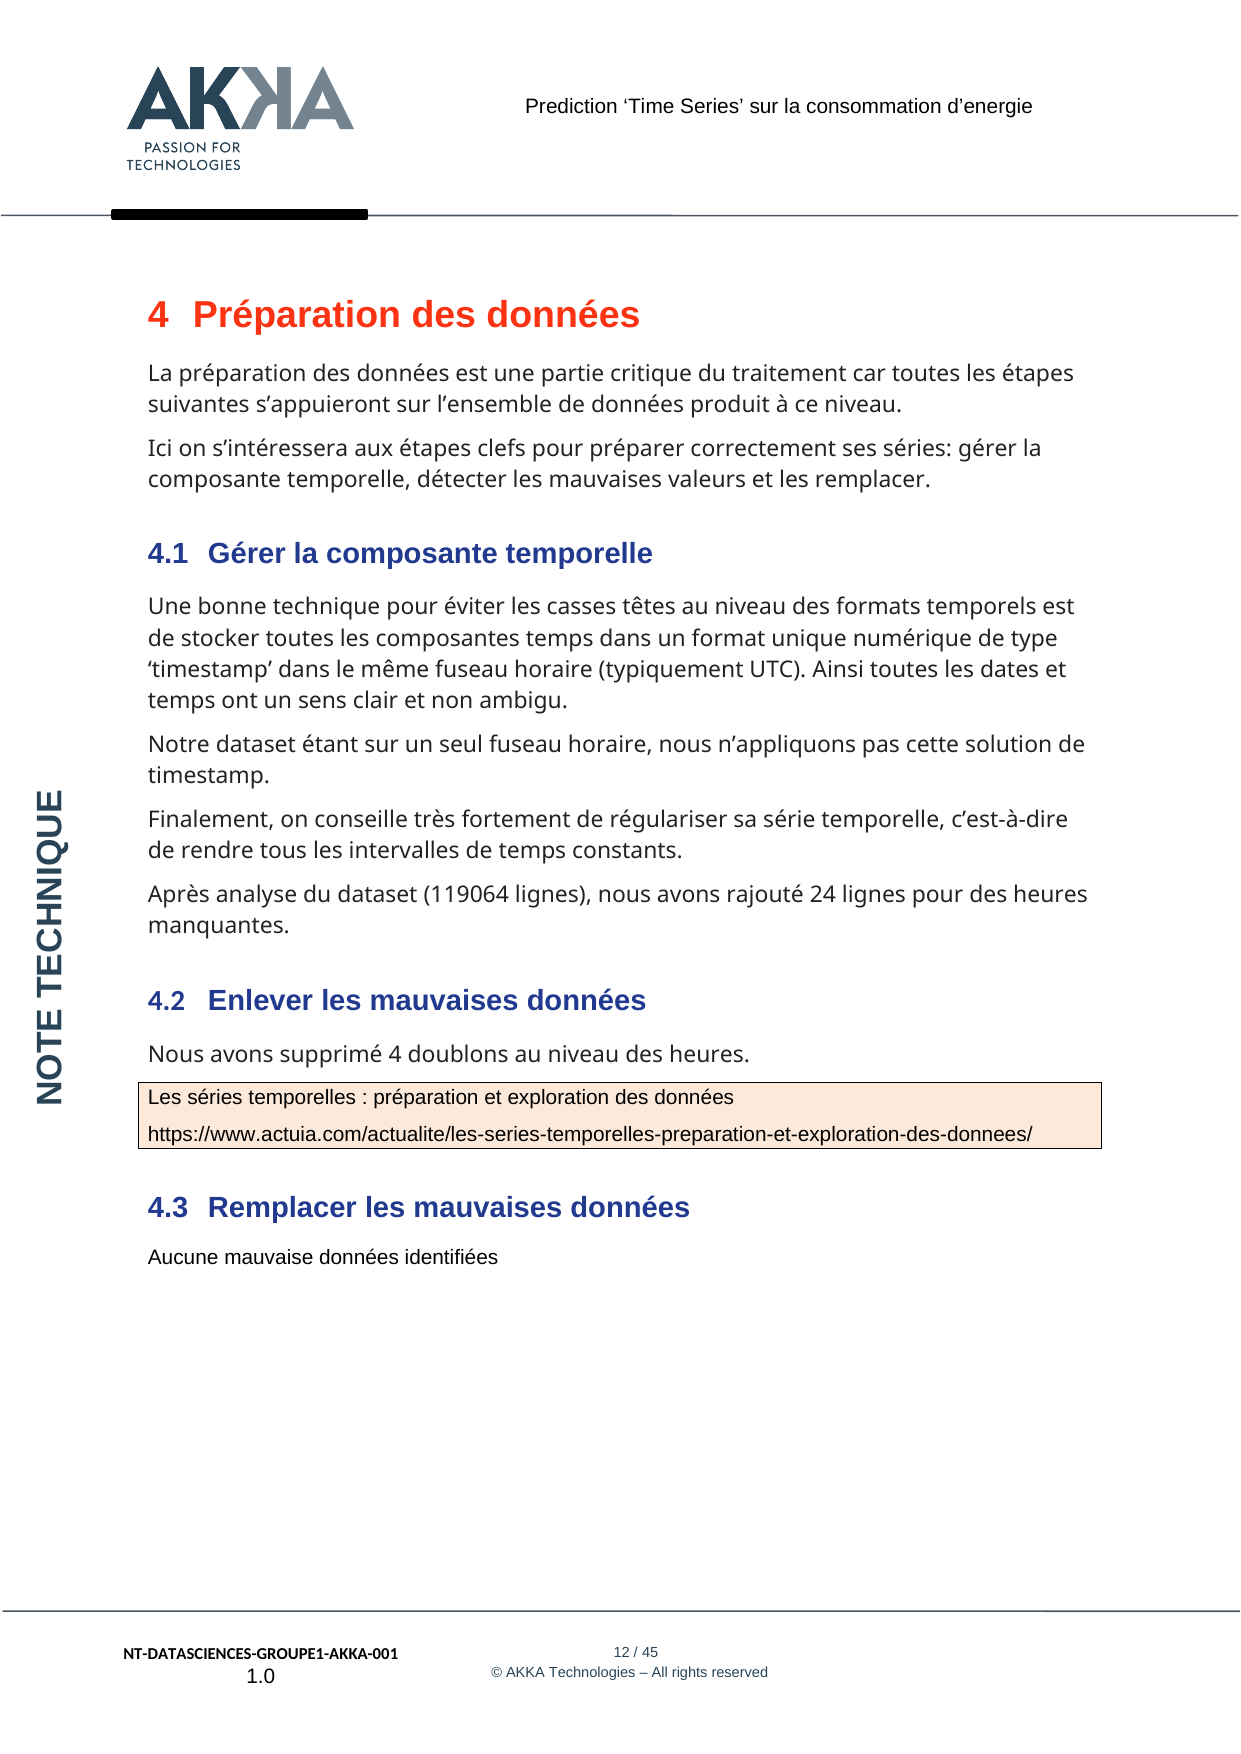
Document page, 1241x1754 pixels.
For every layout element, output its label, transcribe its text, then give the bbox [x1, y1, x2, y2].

subtitle Préparation des données [148, 293, 1093, 336]
subtitle Gérer la composante temporelle [148, 536, 1093, 569]
text https://www.actuia.com/actualite/les-series-temporelles-preparation-et-exploration-des-donnees/ [139, 1118, 1101, 1148]
text Aucune mauvaise données identifiées [148, 1245, 1093, 1269]
text Nous avons supprimé 4 doublons au niveau des heures. [148, 1038, 1093, 1069]
text La préparation des données est une partie critique du traitement car toutes les étapes suivantes s’appuieront sur l’ensemble de données produit à ce niveau. [148, 357, 1093, 419]
text Ici on s’intéressera aux étapes clefs pour préparer correctement ses séries: gérer la composante temporelle, détecter les mauvaises valeurs et les remplacer. [148, 432, 1093, 494]
text Finalement, on conseille très fortement de régulariser sa série temporelle, c’est-à-dire de rendre tous les intervalles de temps constants. [148, 803, 1093, 865]
text Les séries temporelles : préparation et exploration des données [139, 1083, 1101, 1109]
text Notre dataset étant sur un seul fuseau horaire, nous n’appliquons pas cette solution de timestamp. [148, 728, 1093, 790]
subtitle Enlever les mauvaises données [148, 982, 1093, 1017]
picture [119, 56, 355, 176]
text Une bonne technique pour éviter les casses têtes au niveau des formats temporels est de stocker toutes les composantes temps dans un format unique numérique de type ‘timestamp’ dans le même fuseau horaire (typiquement UTC). Ainsi toutes les dates et temps ont un sens clair et non ambigu. [148, 590, 1093, 715]
text Après analyse du dataset (119064 lignes), nous avons rajouté 24 lignes pour des heures manquantes. [148, 878, 1093, 940]
subtitle Remplacer les mauvaises données [148, 1190, 1093, 1224]
